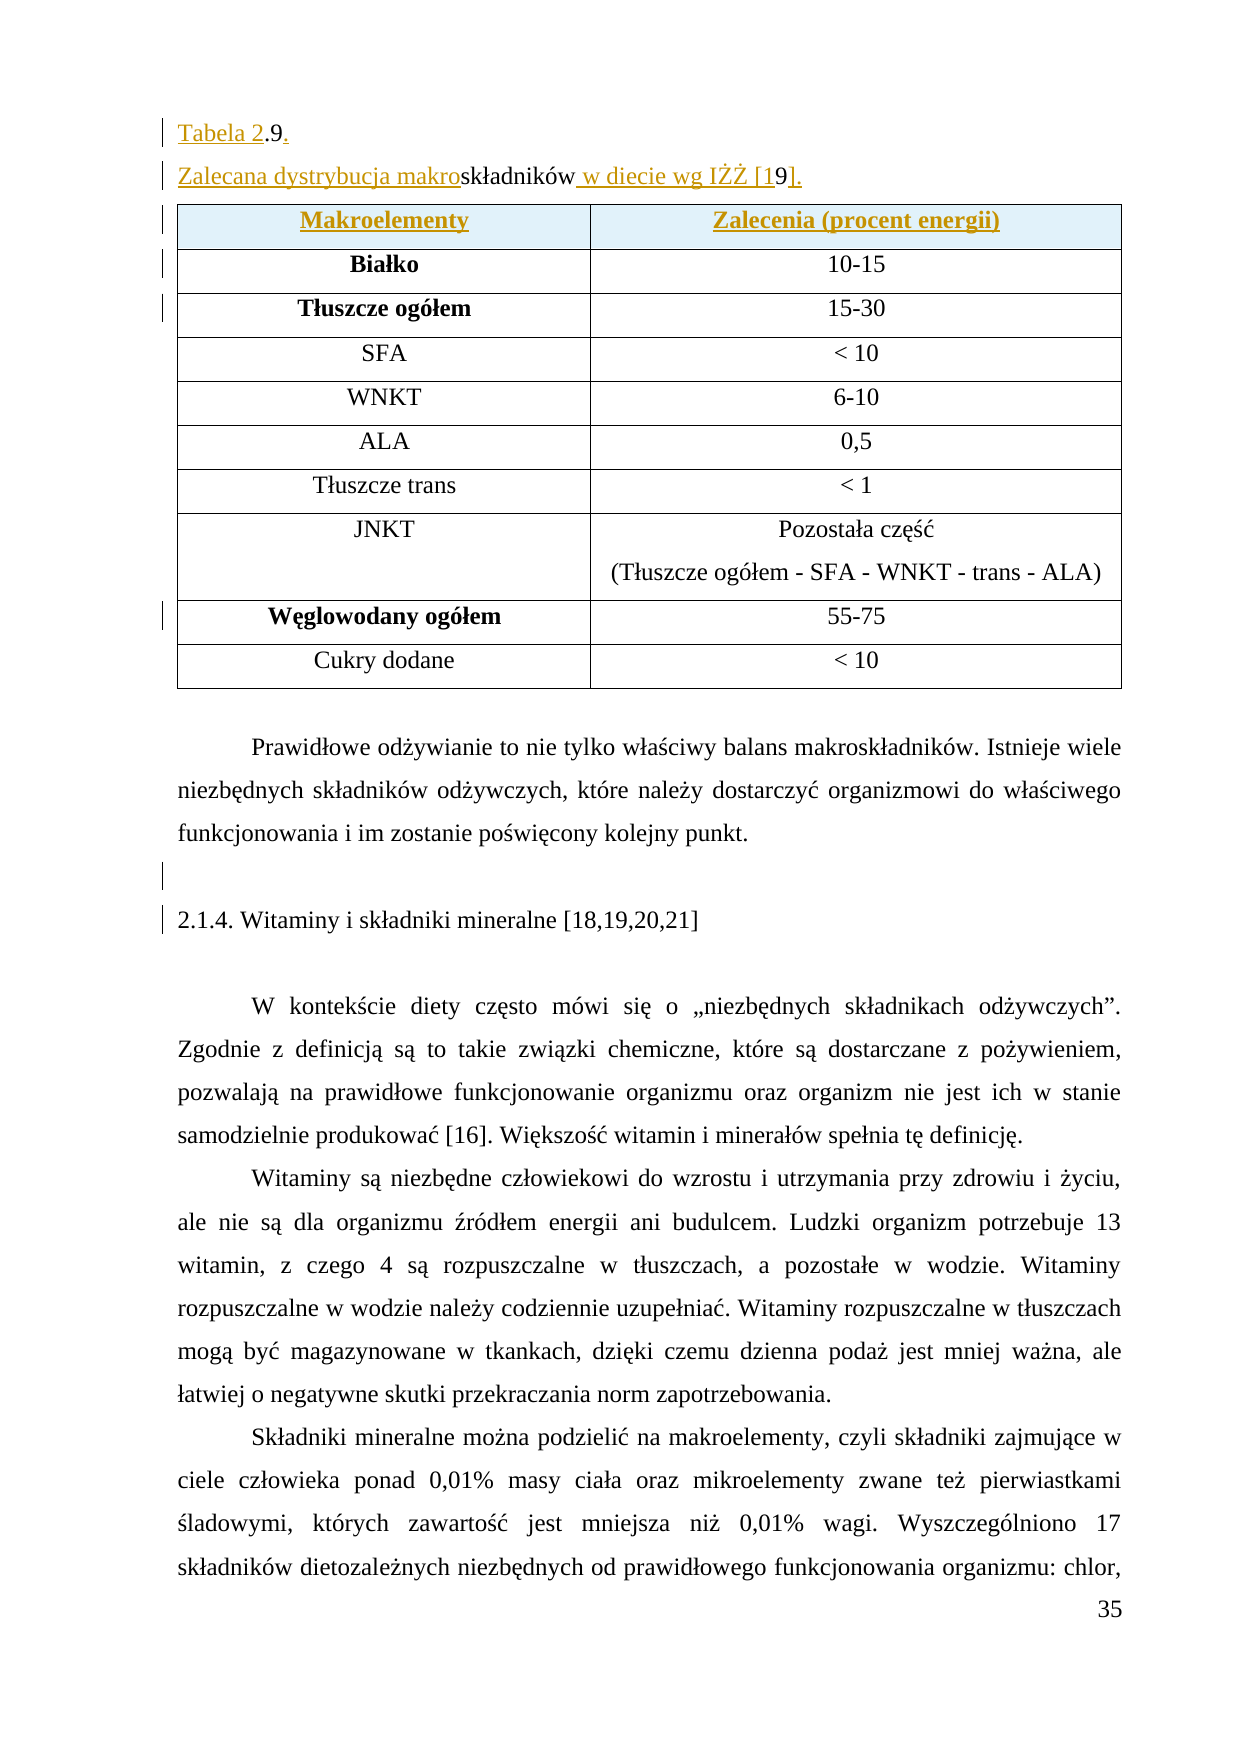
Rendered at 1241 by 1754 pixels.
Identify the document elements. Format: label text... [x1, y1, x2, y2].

table_cell 0,5 [591, 426, 1121, 469]
table_cell ALA [178, 426, 590, 469]
table_cell Cukry dodane [178, 645, 590, 688]
subtitle 2.1.4. Witaminy i składniki mineralne [18,19,20,21] [177, 905, 1122, 933]
table_cell 6-10 [591, 382, 1121, 425]
table_cell < 1 [591, 470, 1121, 513]
table_cell 10-15 [591, 250, 1121, 292]
text .9 [177, 118, 1122, 147]
table_cell < 10 [591, 645, 1121, 688]
table_cell JNKT [178, 514, 590, 600]
table_cell WNKT [178, 382, 590, 425]
table_cell 15-30 [591, 294, 1121, 337]
text W kontekście diety często mówi się o „niezbędnych składnikach odżywczych”. Zgodnie z definicją są to takie związki chemiczne, które są dostarczane z pożywieniem, pozwalają na prawidłowe funkcjonowanie organizmu oraz organizm nie jest ich w stanie samodzielnie produkować [16]. Większość witamin i minerałów spełnia tę definicję. [177, 991, 1122, 1149]
table_cell < 10 [591, 338, 1121, 381]
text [177, 1422, 1122, 1580]
table_cell 55-75 [591, 601, 1121, 644]
text Witaminy są niezbędne człowiekowi do wzrostu i utrzymania przy zdrowiu i życiu, ale nie są dla organizmu źródłem energii ani budulcem. Ludzki organizm potrzebuje 13 witamin, z czego 4 są rozpuszczalne w tłuszczach, a pozostałe w wodzie. Witaminy rozpuszczalne w wodzie należy codziennie uzupełniać. Witaminy rozpuszczalne w tłuszczach mogą być magazynowane w tkankach, dzięki czemu dzienna podaż jest mniej ważna, ale łatwiej o negatywne skutki przekraczania norm zapotrzebowania. [177, 1163, 1122, 1408]
table_cell Tłuszcze trans [178, 470, 590, 513]
table_cell SFA [178, 338, 590, 381]
table_cell Węglowodany ogółem [178, 601, 590, 644]
text składników9 [177, 161, 1122, 190]
table_cell Pozostała część (Tłuszcze ogółem - SFA - WNKT - trans - ALA) [591, 514, 1121, 600]
text Prawidłowe odżywianie to nie tylko właściwy balans makroskładników. Istnieje wiele niezbędnych składników odżywczych, które należy dostarczyć organizmowi do właściwego funkcjonowania i im zostanie poświęcony kolejny punkt. [177, 732, 1122, 847]
table_cell Tłuszcze ogółem [178, 294, 590, 337]
table_cell Białko [178, 250, 590, 292]
